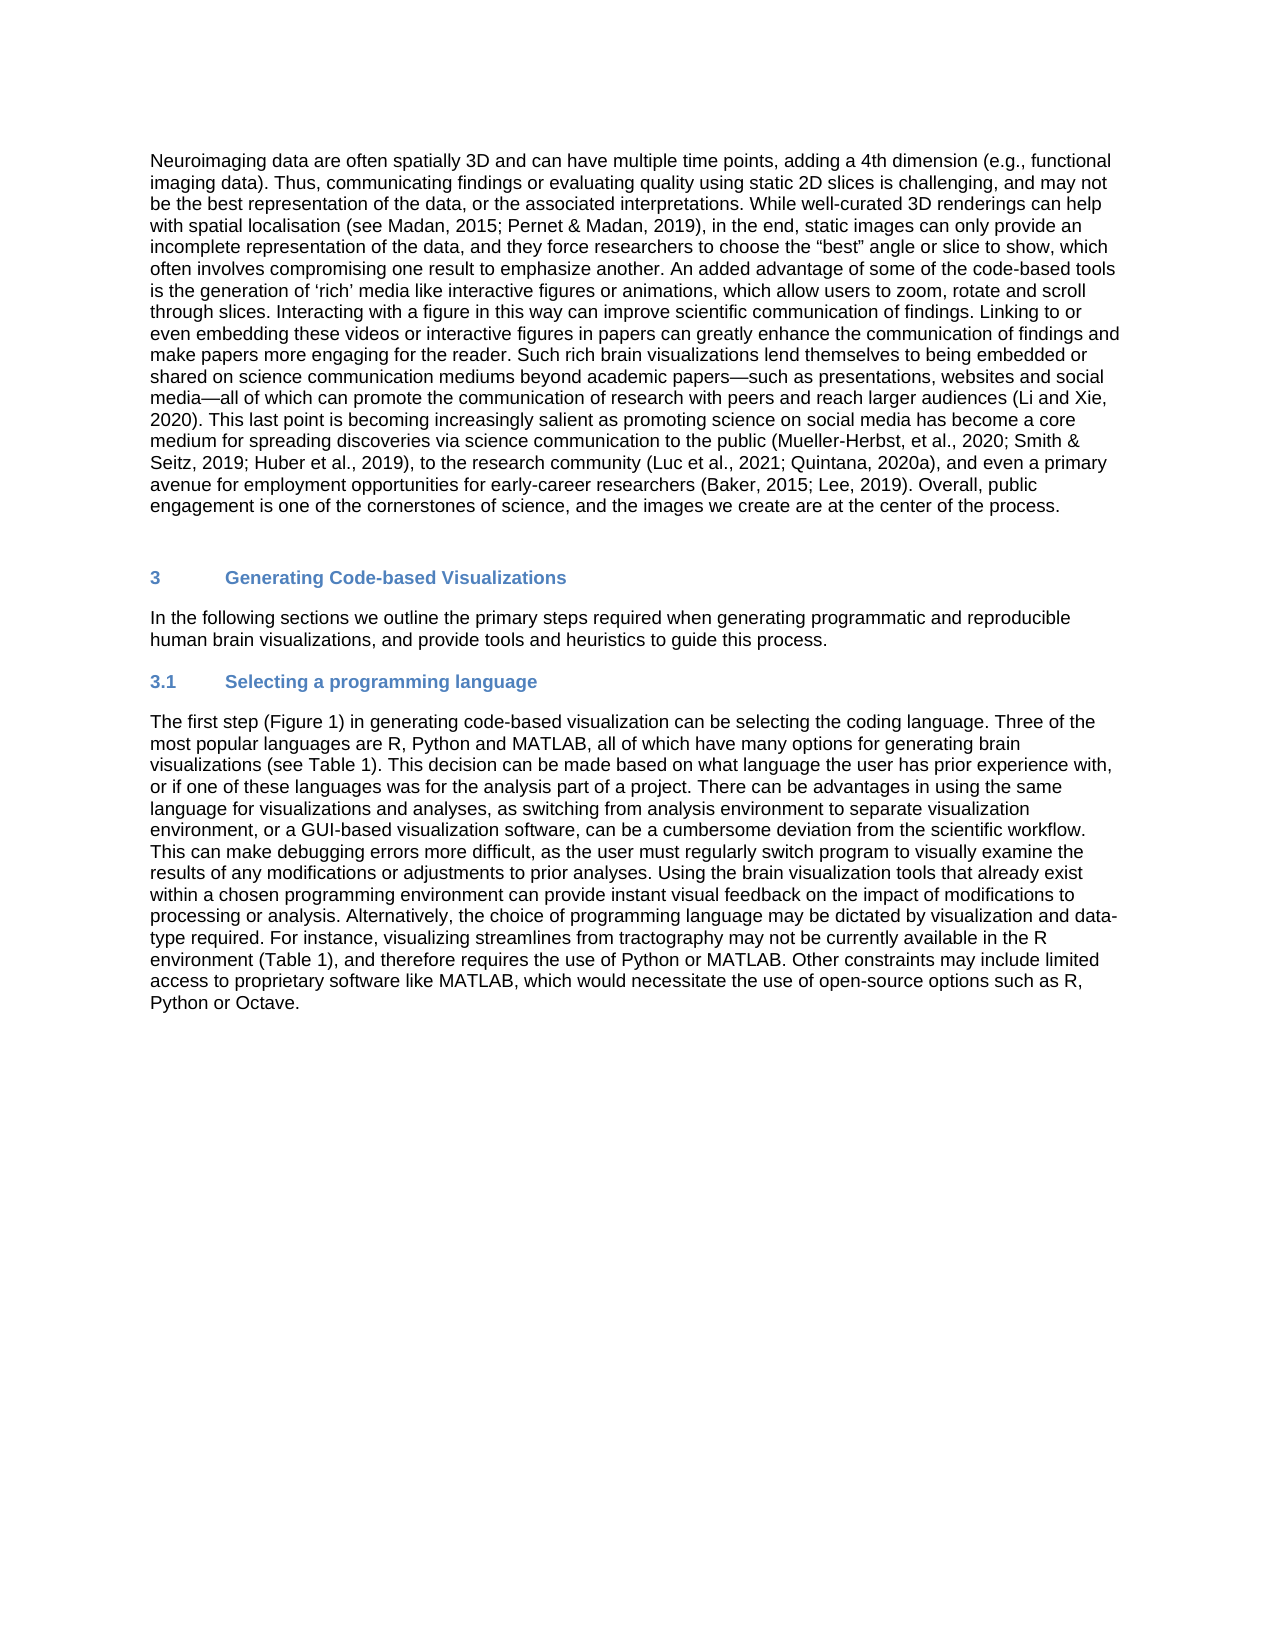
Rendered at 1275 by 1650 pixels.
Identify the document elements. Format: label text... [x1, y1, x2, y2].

subtitle 3.1 Selecting a programming language [150, 671, 1125, 692]
text In the following sections we outline the primary steps required when generating programmatic and reproducible human brain visualizations, and provide tools and heuristics to guide this process. [150, 607, 1125, 650]
text The first step (Figure 1) in generating code-based visualization can be selecting the coding language. Three of the most popular languages are R, Python and MATLAB, all of which have many options for generating brain visualizations (see Table 1). This decision can be made based on what language the user has prior experience with, or if one of these languages was for the analysis part of a project. There can be advantages in using the same language for visualizations and analyses, as switching from analysis environment to separate visualization environment, or a GUI-based visualization software, can be a cumbersome deviation from the scientific workflow. This can make debugging errors more difficult, as the user must regularly switch program to visually examine the results of any modifications or adjustments to prior analyses. Using the brain visualization tools that already exist within a chosen programming environment can provide instant visual feedback on the impact of modifications to processing or analysis. Alternatively, the choice of programming language may be dictated by visualization and data-type required. For instance, visualizing streamlines from tractography may not be currently available in the R environment (Table 1), and therefore requires the use of Python or MATLAB. Other constraints may include limited access to proprietary software like MATLAB, which would necessitate the use of open-source options such as R, Python or Octave. [150, 711, 1125, 1013]
text Neuroimaging data are often spatially 3D and can have multiple time points, adding a 4th dimension (e.g., functional imaging data). Thus, communicating findings or evaluating quality using static 2D slices is challenging, and may not be the best representation of the data, or the associated interpretations. While well-curated 3D renderings can help with spatial localisation (see Madan, 2015; Pernet & Madan, 2019), in the end, static images can only provide an incomplete representation of the data, and they force researchers to choose the “best” angle or slice to show, which often involves compromising one result to emphasize another. An added advantage of some of the code-based tools is the generation of ‘rich’ media like interactive figures or animations, which allow users to zoom, rotate and scroll through slices. Interacting with a figure in this way can improve scientific communication of findings. Linking to or even embedding these videos or interactive figures in papers can greatly enhance the communication of findings and make papers more engaging for the reader. Such rich brain visualizations lend themselves to being embedded or shared on science communication mediums beyond academic papers—such as presentations, websites and social media—all of which can promote the communication of research with peers and reach larger audiences (Li and Xie, 2020). This last point is becoming increasingly salient as promoting science on social media has become a core medium for spreading discoveries via science communication to the public (Mueller-Herbst, et al., 2020; Smith & Seitz, 2019; Huber et al., 2019), to the research community (Luc et al., 2021; Quintana, 2020a), and even a primary avenue for employment opportunities for early-career researchers (Baker, 2015; Lee, 2019). Overall, public engagement is one of the cornerstones of science, and the images we create are at the center of the process. [150, 150, 1125, 517]
subtitle 3 Generating Code-based Visualizations [150, 567, 1125, 588]
